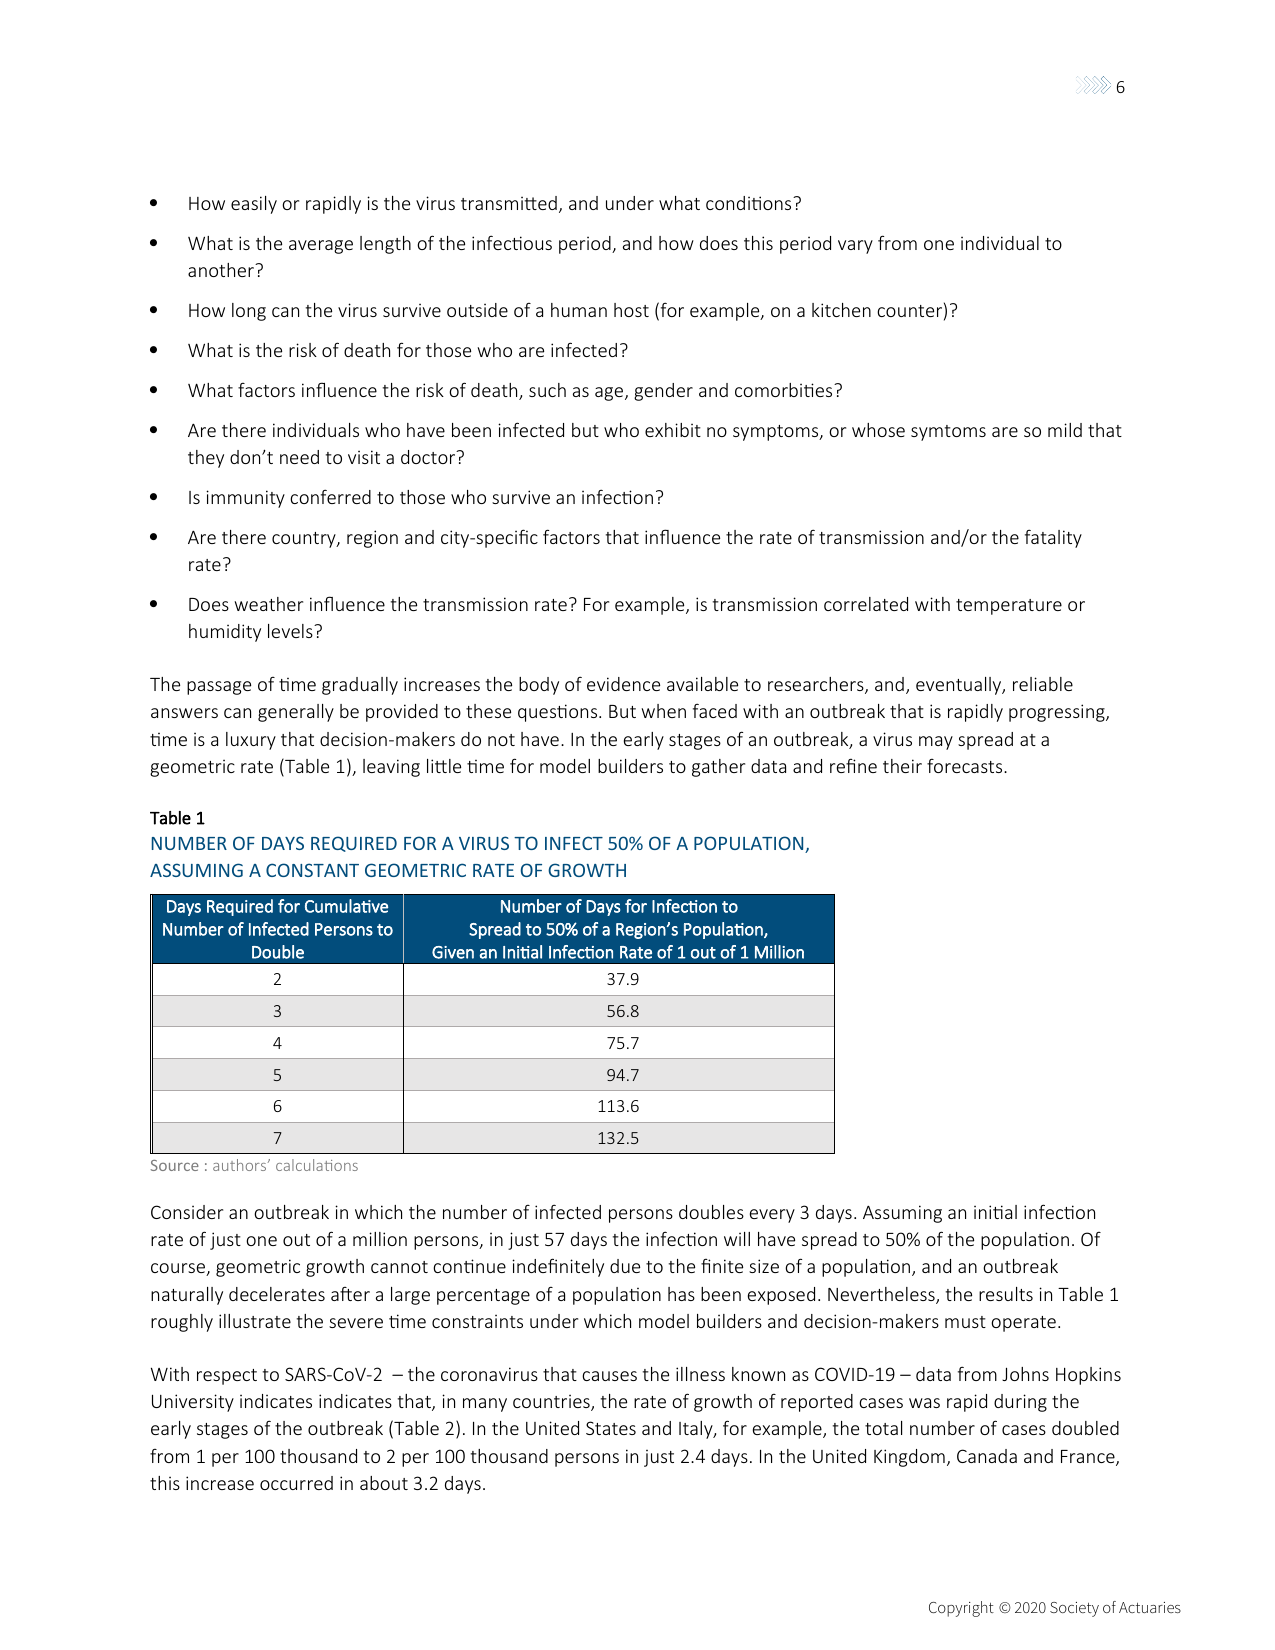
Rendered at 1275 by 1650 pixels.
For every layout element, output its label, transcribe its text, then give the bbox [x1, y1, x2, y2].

table_cell 37.9 [404, 964, 834, 994]
table_cell 132.5 [404, 1123, 834, 1153]
table_cell 4 [153, 1027, 403, 1058]
table_cell 113.6 [404, 1091, 834, 1122]
table_cell 5 [153, 1059, 403, 1090]
list What factors influence the risk of death, such as age, gender and comorbities? [150, 377, 1125, 402]
text Consider an outbreak in which the number of infected persons doubles every 3 days. Assuming an initial infection rate of just one out of a million persons, in just 57 days the infection will have spread to 50% of the population. Of course, geometric growth cannot continue indefinitely due to the finite size of a population, and an outbreak naturally decelerates after a large percentage of a population has been exposed. Nevertheless, the results in Table 1 roughly illustrate the severe time constraints under which model builders and decision-makers must operate. [150, 1199, 1125, 1334]
list Are there country, region and city-specific factors that influence the rate of transmission and/or the fatality rate? [150, 524, 1125, 577]
table_header Days Required for Cumulative Number of Infected Persons to Double [153, 895, 403, 963]
picture [1075, 76, 1112, 94]
list How easily or rapidly is the virus transmitted, and under what conditions? [150, 190, 1125, 215]
table_cell 3 [153, 996, 403, 1026]
table_cell 94.7 [404, 1059, 834, 1090]
table_cell 75.7 [404, 1027, 834, 1058]
text number of days required for a virus to infect 50% of a population, [150, 830, 1125, 856]
text The passage of time gradually increases the body of evidence available to researchers, and, eventually, reliable answers can generally be provided to these questions. But when faced with an outbreak that is rapidly progressing, time is a luxury that decision-makers do not have. In the early stages of an outbreak, a virus may spread at a geometric rate (Table 1), leaving little time for model builders to gather data and refine their forecasts. [150, 671, 1125, 779]
table_cell 2 [153, 964, 403, 994]
table_header Number of Days for Infection to Spread to 50% of a Region’s Population, Given an Initial Infection Rate of 1 out of 1 Million [404, 895, 834, 963]
list Does weather influence the transmission rate? For example, is transmission correlated with temperature or humidity levels? [150, 591, 1125, 644]
table_cell 7 [153, 1123, 403, 1153]
table_cell 56.8 [404, 996, 834, 1026]
text Source : authors’ calculations [150, 1154, 1125, 1176]
text With respect to SARS-CoV-2 – the coronavirus that causes the illness known as COVID-19 – data from Johns Hopkins University indicates indicates that, in many countries, the rate of growth of reported cases was rapid during the early stages of the outbreak (Table 2). In the United States and Italy, for example, the total number of cases doubled from 1 per 100 thousand to 2 per 100 thousand persons in just 2.4 days. In the United Kingdom, Canada and France, this increase occurred in about 3.2 days. [150, 1361, 1125, 1496]
table_cell 6 [153, 1091, 403, 1122]
list Is immunity conferred to those who survive an infection? [150, 484, 1125, 509]
list What is the average length of the infectious period, and how does this period vary from one individual to another? [150, 230, 1125, 283]
list How long can the virus survive outside of a human host (for example, on a kitchen counter)? [150, 297, 1125, 322]
list What is the risk of death for those who are infected? [150, 337, 1125, 362]
text Assuming A constant geometric rate of growth [150, 858, 1125, 883]
list Are there individuals who have been infected but who exhibit no symptoms, or whose symtoms are so mild that they don’t need to visit a doctor? [150, 417, 1125, 469]
